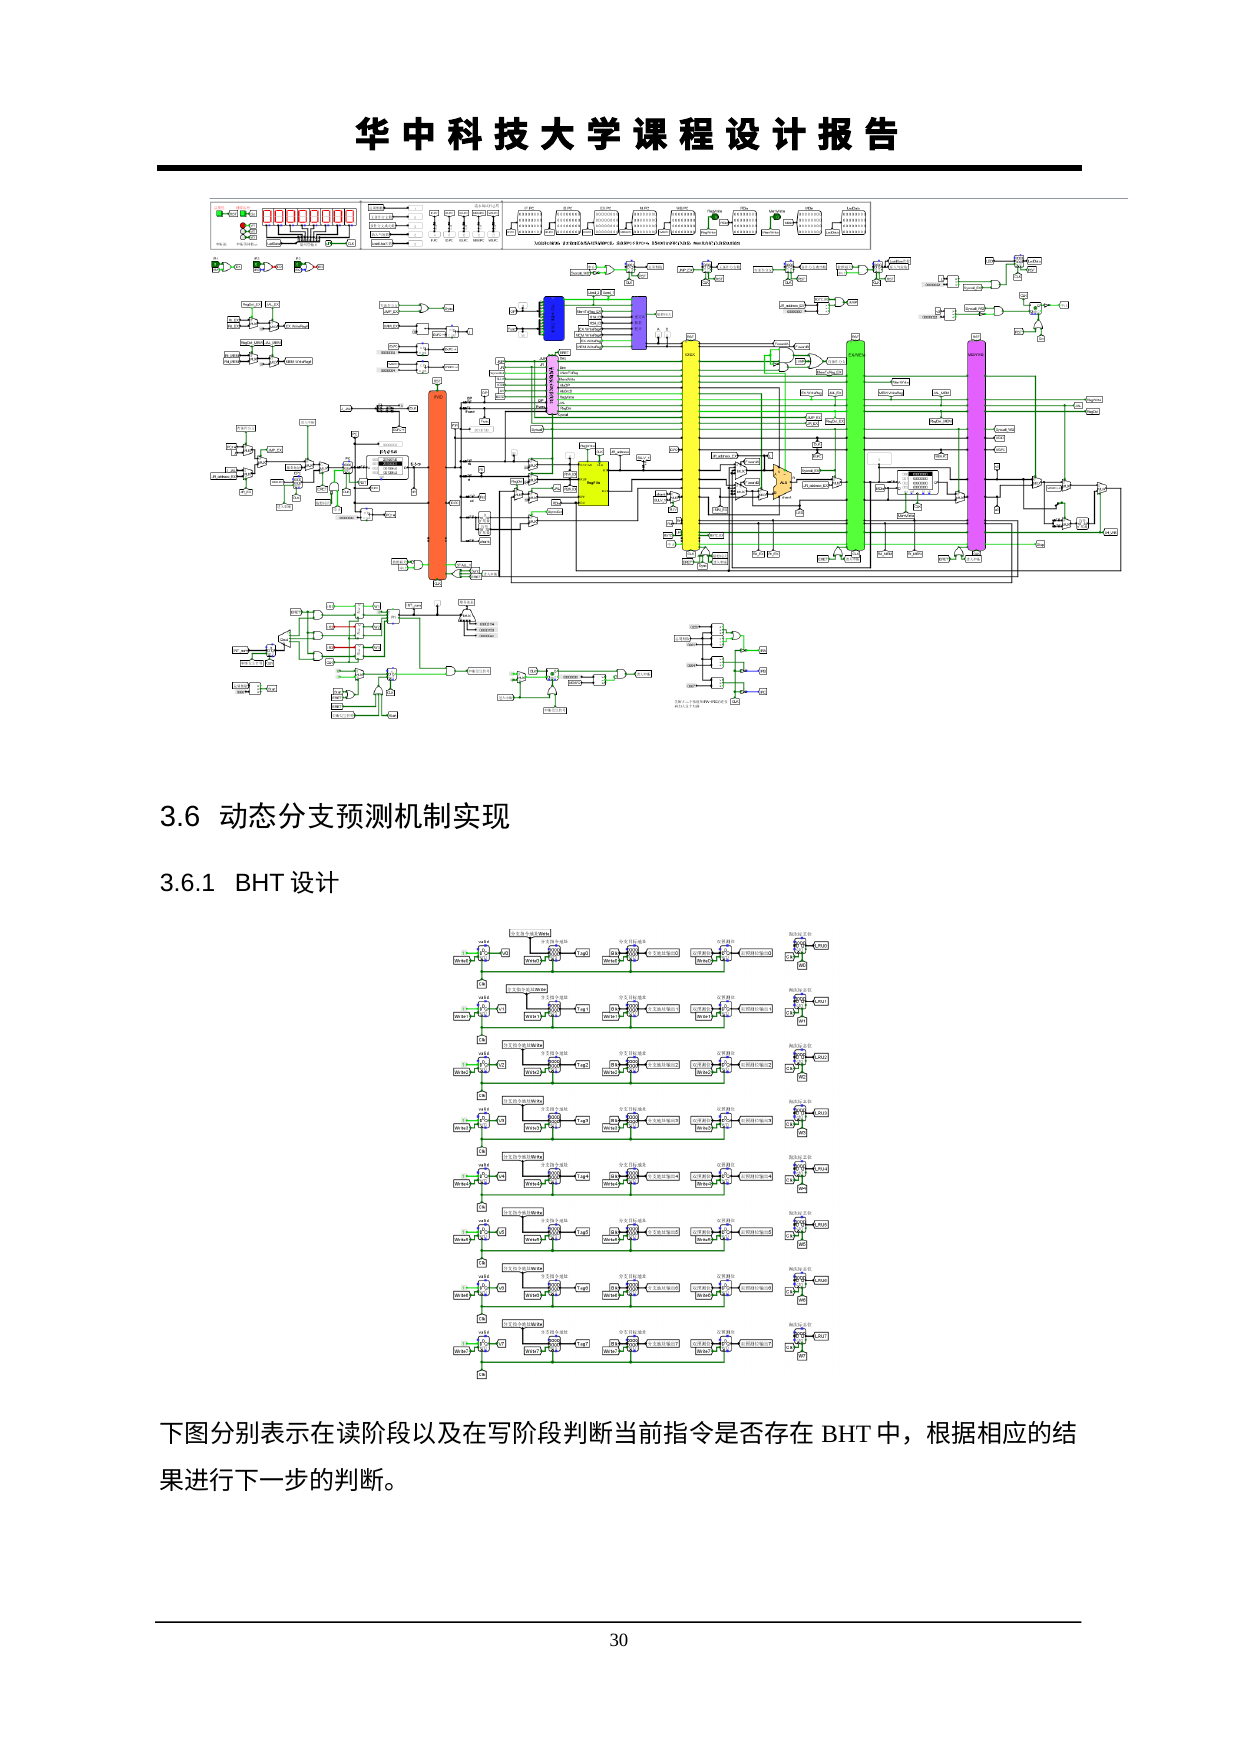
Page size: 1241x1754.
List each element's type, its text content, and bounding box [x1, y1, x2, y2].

picture [209, 198, 1128, 752]
text 下图分别表示在读阶段以及在写阶段判断当前指令是否存在BHT中，根据相应的结果进行下一步的判断。 [159, 1407, 1078, 1503]
subtitle BHT设计 [159, 857, 1078, 905]
picture [441, 929, 846, 1380]
subtitle 动态分支预测机制实现 [159, 797, 1053, 832]
